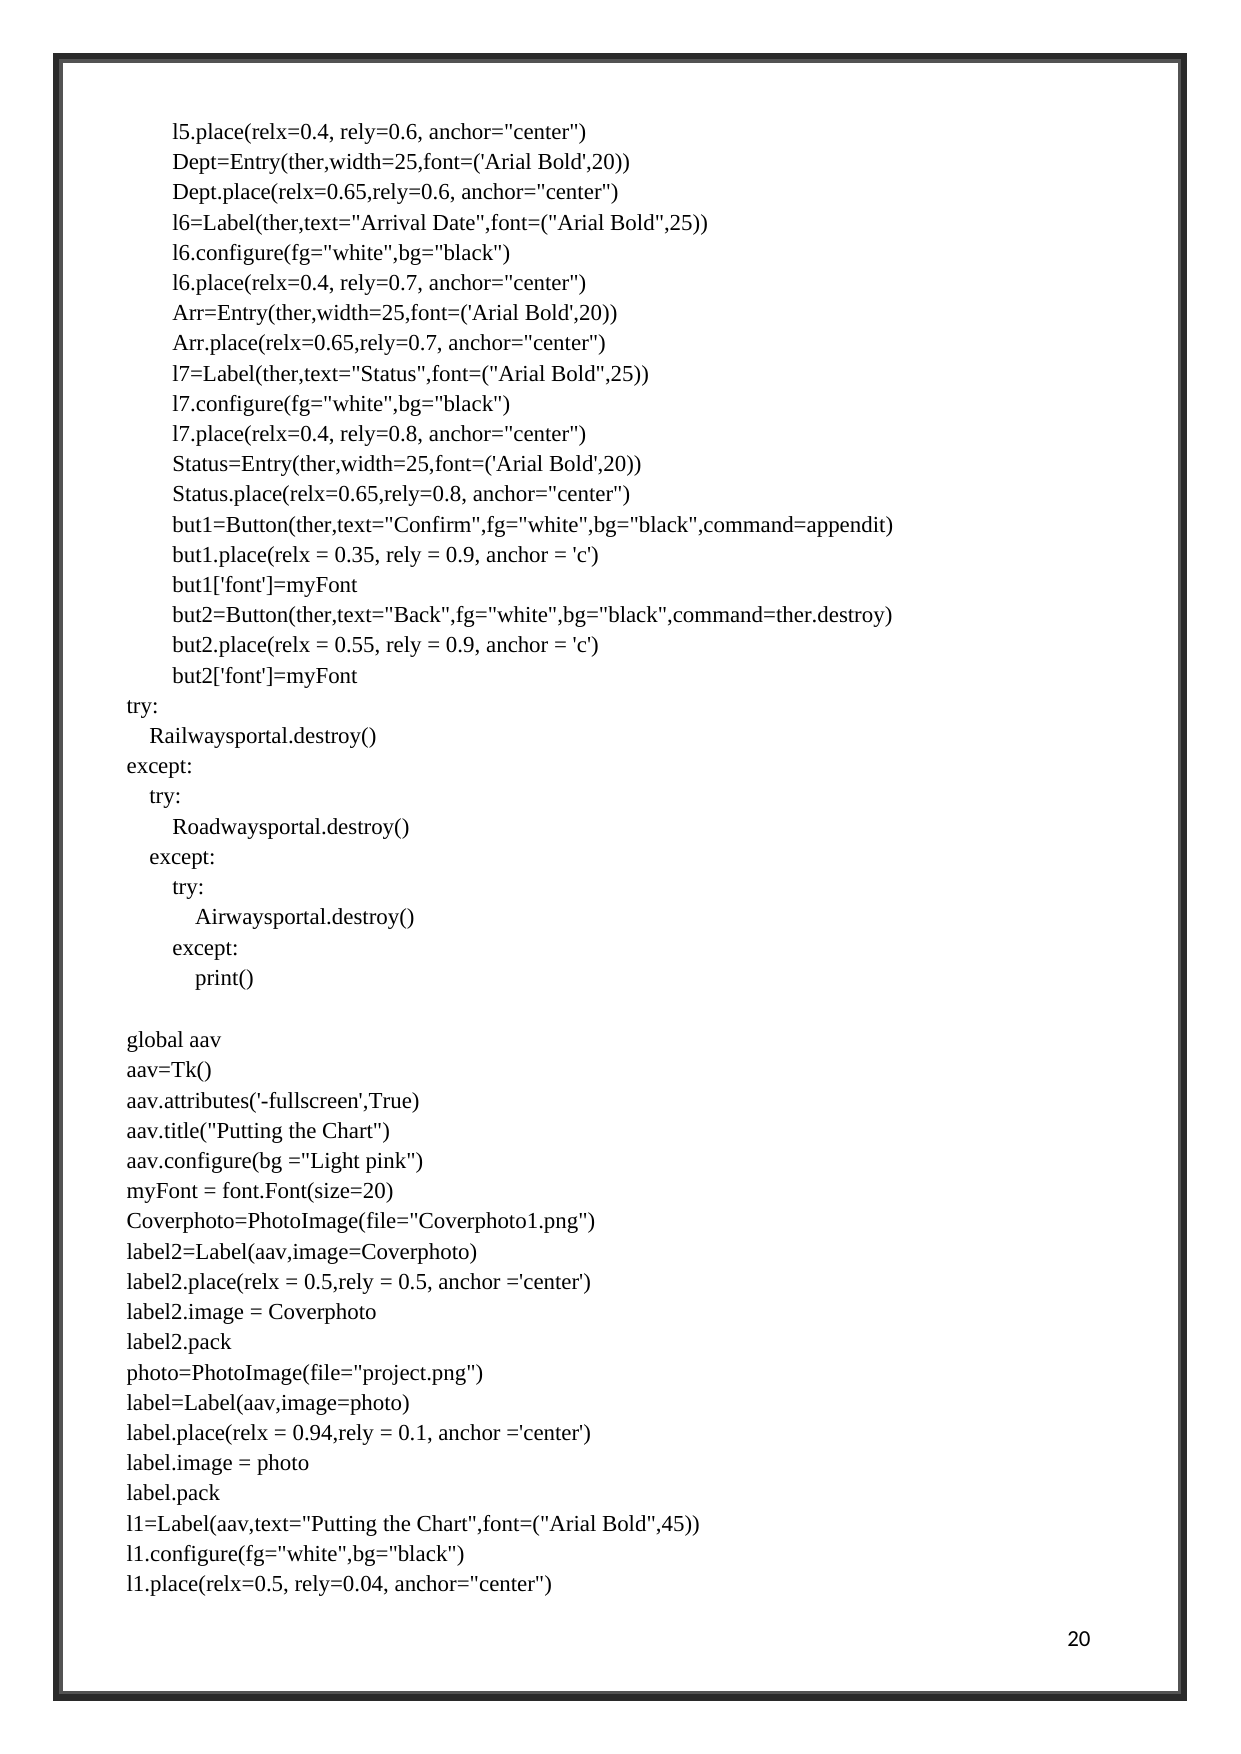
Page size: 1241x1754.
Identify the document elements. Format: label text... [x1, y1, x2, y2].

text but2.place(relx = 0.55, rely = 0.9, anchor = 'c') [103, 632, 1090, 658]
text l6.configure(fg="white",bg="black") [103, 239, 1090, 265]
text Arr=Entry(ther,width=25,font=('Arial Bold',20)) [103, 299, 1090, 326]
text but1=Button(ther,text="Confirm",fg="white",bg="black",command=appendit) [103, 511, 1090, 537]
text Arr.place(relx=0.65,rely=0.7, anchor="center") [103, 329, 1090, 356]
text photo=PhotoImage(file="project.png") [103, 1358, 1090, 1385]
text l7.place(relx=0.4, rely=0.8, anchor="center") [103, 420, 1090, 446]
text label.image = photo [103, 1449, 1090, 1476]
text label2.image = Coverphoto [103, 1298, 1090, 1324]
text but2=Button(ther,text="Back",fg="white",bg="black",command=ther.destroy) [103, 601, 1090, 628]
text label2.pack [103, 1328, 1090, 1355]
text l6=Label(ther,text="Arrival Date",font=("Arial Bold",25)) [103, 209, 1090, 235]
text aav.title("Putting the Chart") [103, 1117, 1090, 1143]
text Coverphoto=PhotoImage(file="Coverphoto1.png") [103, 1207, 1090, 1234]
text label2.place(relx = 0.5,rely = 0.5, anchor ='center') [103, 1268, 1090, 1294]
text l7.configure(fg="white",bg="black") [103, 390, 1090, 416]
text aav.configure(bg ="Light pink") [103, 1147, 1090, 1173]
text Status.place(relx=0.65,rely=0.8, anchor="center") [103, 481, 1090, 507]
text label.pack [103, 1479, 1090, 1506]
text l6.place(relx=0.4, rely=0.7, anchor="center") [103, 269, 1090, 295]
text except: [103, 752, 1090, 779]
text Status=Entry(ther,width=25,font=('Arial Bold',20)) [103, 450, 1090, 477]
text try: [103, 783, 1090, 809]
text label=Label(aav,image=photo) [103, 1389, 1090, 1415]
text but2['font']=myFont [103, 662, 1090, 688]
text global aav [103, 1026, 1090, 1053]
text Railwaysportal.destroy() [103, 722, 1090, 748]
text but1.place(relx = 0.35, rely = 0.9, anchor = 'c') [103, 541, 1090, 567]
text myFont = font.Font(size=20) [103, 1177, 1090, 1204]
text but1['font']=myFont [103, 571, 1090, 597]
text label2=Label(aav,image=Coverphoto) [103, 1238, 1090, 1264]
text print() [103, 964, 1090, 990]
text aav.attributes('-fullscreen',True) [103, 1087, 1090, 1113]
text Dept.place(relx=0.65,rely=0.6, anchor="center") [103, 178, 1090, 205]
text l7=Label(ther,text="Status",font=("Arial Bold",25)) [103, 360, 1090, 386]
text try: [103, 873, 1090, 899]
text try: [103, 692, 1090, 718]
text aav=Tk() [103, 1056, 1090, 1083]
text l1.configure(fg="white",bg="black") [103, 1540, 1090, 1566]
text Airwaysportal.destroy() [103, 903, 1090, 930]
text l5.place(relx=0.4, rely=0.6, anchor="center") [103, 118, 1090, 144]
text l1.place(relx=0.5, rely=0.04, anchor="center") [103, 1570, 1090, 1596]
text except: [103, 934, 1090, 960]
text Dept=Entry(ther,width=25,font=('Arial Bold',20)) [103, 148, 1090, 174]
text l1=Label(aav,text="Putting the Chart",font=("Arial Bold",45)) [103, 1509, 1090, 1536]
text except: [103, 843, 1090, 869]
text Roadwaysportal.destroy() [103, 813, 1090, 839]
text label.place(relx = 0.94,rely = 0.1, anchor ='center') [103, 1419, 1090, 1445]
